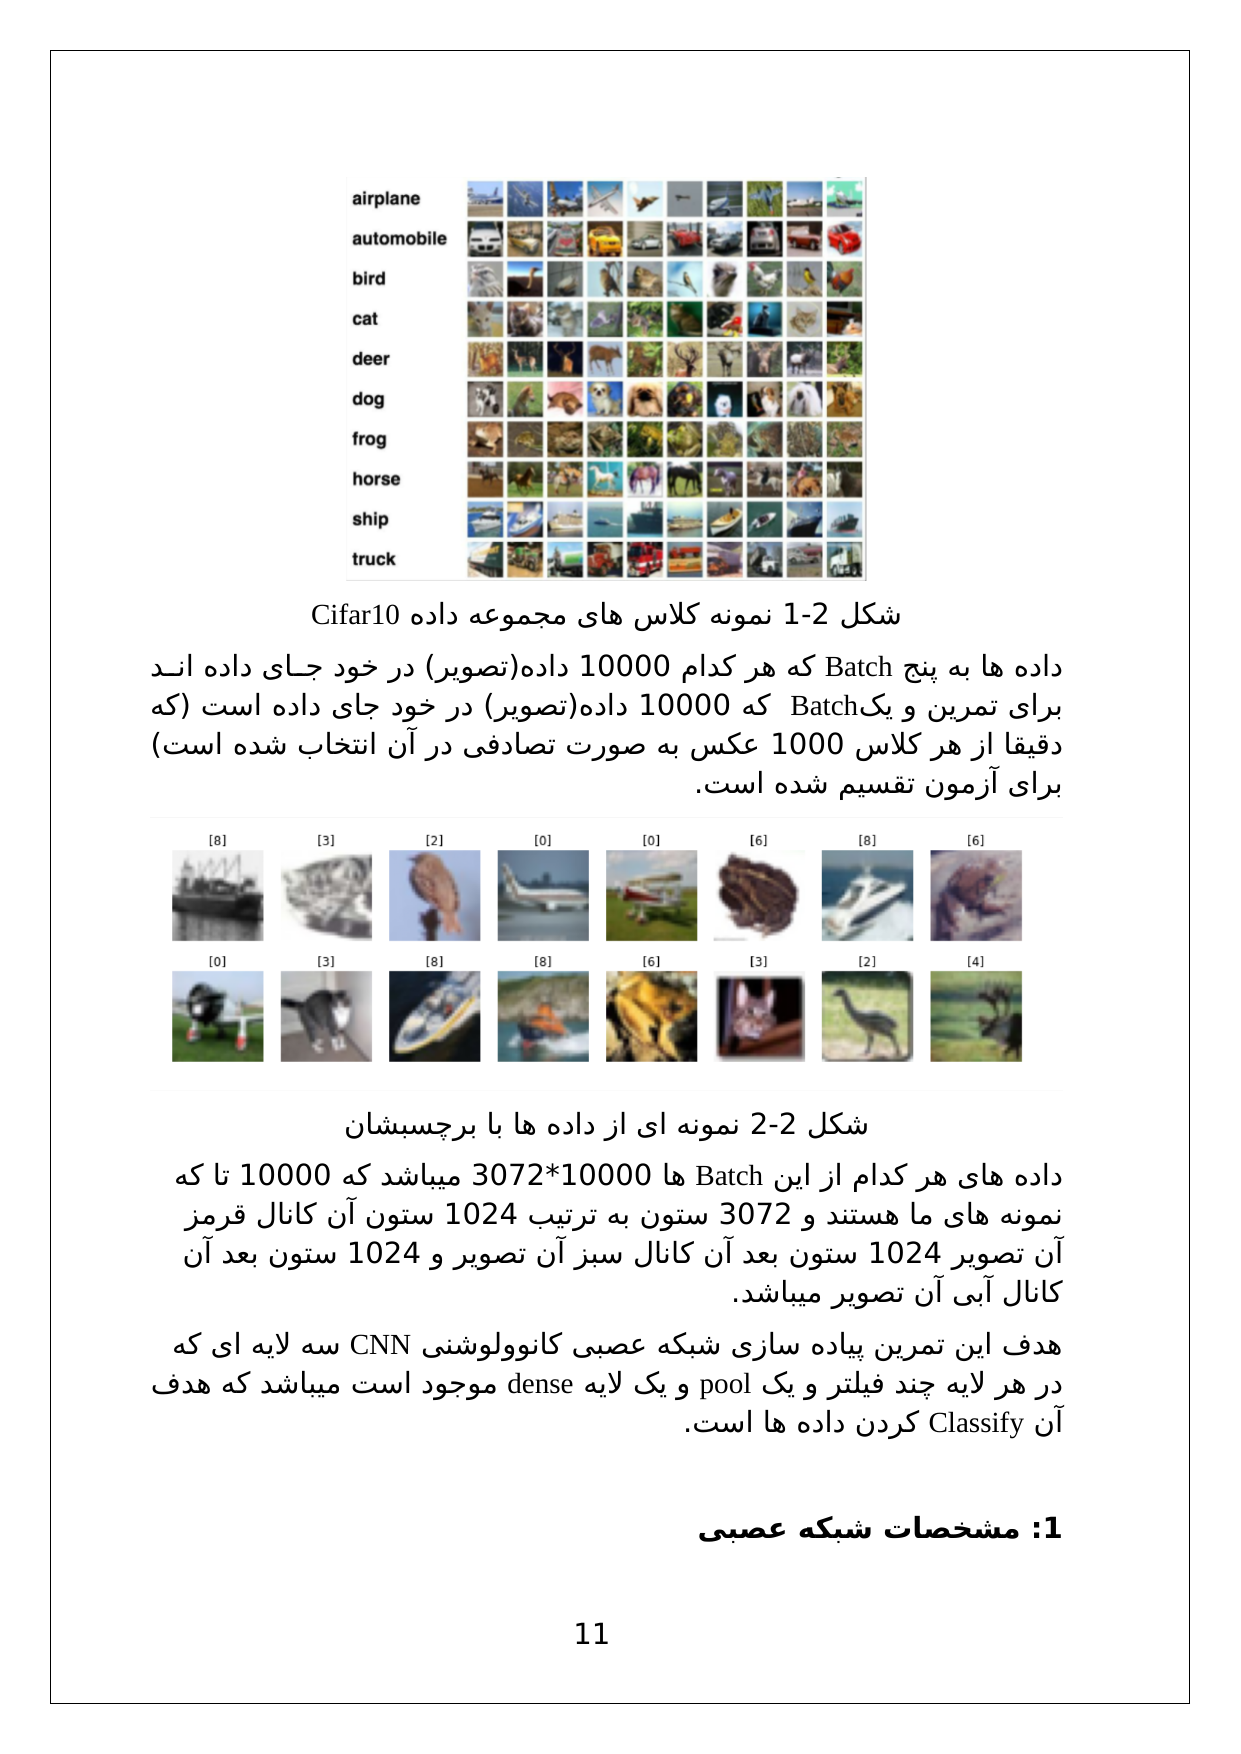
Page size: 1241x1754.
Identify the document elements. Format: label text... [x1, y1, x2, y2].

picture [346, 177, 867, 581]
text شکل 2-1 نمونه کلاس های مجموعه داده Cifar10 [150, 597, 1063, 631]
text داده ها به پنج Batch که هر کدام 10000 داده(تصویر) در خود جای داده اند برای تمرین و یکBatch که 10000 داده(تصویر) در خود جای داده است (که دقیقا از هر کلاس 1000 عکس به صورت تصادفی در آن انتخاب شده است) برای آزمون تقسیم شده است. [150, 649, 1063, 800]
text هدف این تمرین پیاده سازی شبکه عصبی کانوولوشنی CNN سه لایه ای که در هر لایه چند فیلتر و یک pool و یک لایه dense موجود است میباشد که هدف آن Classify کردن داده ها است. [150, 1327, 1063, 1439]
text داده های هر کدام از این Batch ها 10000*3072 میباشد که 10000 تا که نمونه های ما هستند و 3072 ستون به ترتیب 1024 ستون آن کانال قرمز آن تصویر 1024 ستون بعد آن کانال سبز آن تصویر و 1024 ستون بعد آن کانال آبی آن تصویر میباشد. [150, 1158, 1063, 1309]
picture [150, 817, 1063, 1091]
text شکل 2-2 نمونه ای از داده ها با برچسبشان [150, 1107, 1063, 1141]
subtitle 1: مشخصات شبکه عصبی [150, 1511, 1063, 1545]
